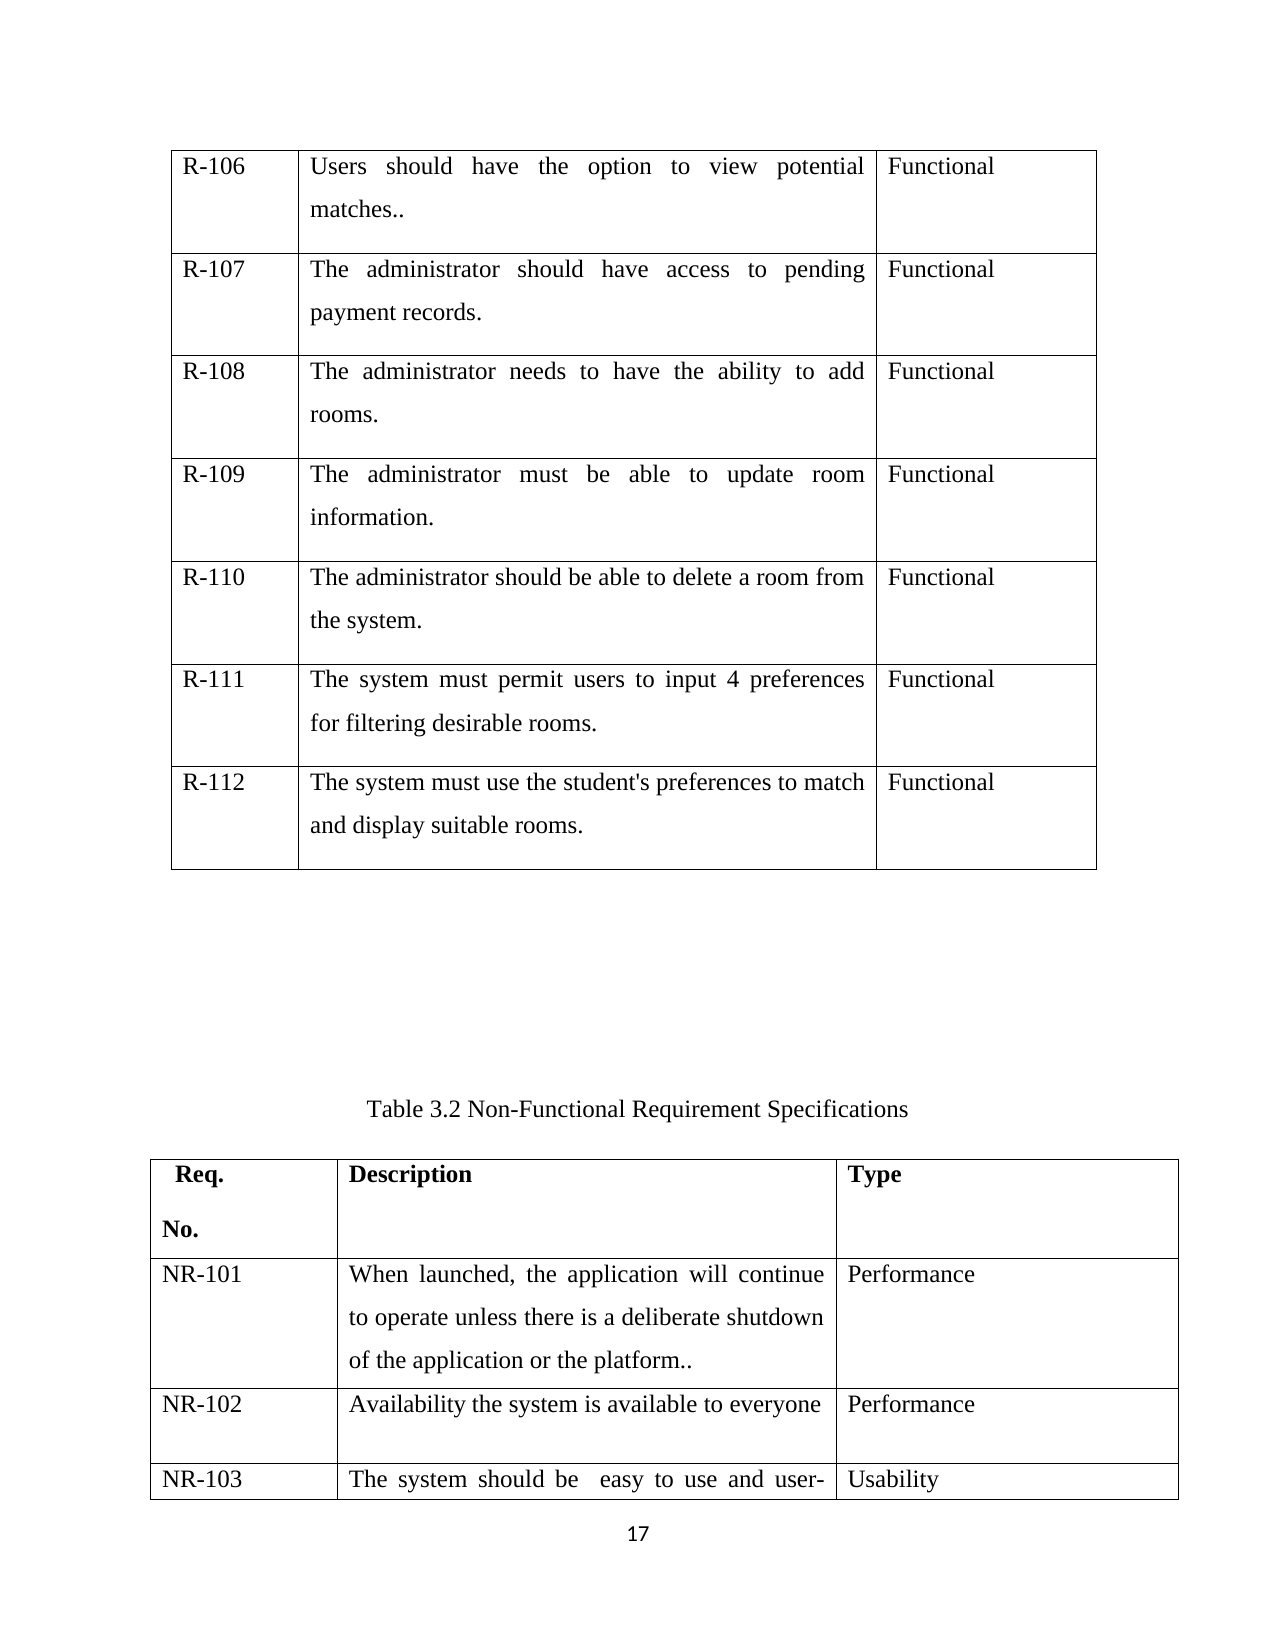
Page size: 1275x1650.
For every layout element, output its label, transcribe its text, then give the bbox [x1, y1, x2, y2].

table_cell Functional [877, 665, 1096, 766]
table_cell R-109 [172, 459, 298, 561]
table_cell R-106 [172, 151, 298, 253]
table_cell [338, 1464, 836, 1499]
table_cell Performance [837, 1389, 1178, 1463]
text Table 3.2 Non-Functional Requirement Specifications [150, 1094, 1125, 1123]
table_cell Functional [877, 356, 1096, 458]
table_cell Usability [837, 1464, 1178, 1499]
table_header Type [837, 1160, 1178, 1258]
table_cell R-110 [172, 562, 298, 663]
table_cell The system must use the student's preferences to match and display suitable rooms. [299, 767, 876, 869]
table_cell NR-101 [151, 1259, 337, 1388]
table_cell Functional [877, 562, 1096, 663]
table_cell The system must permit users to input 4 preferences for filtering desirable rooms. [299, 665, 876, 766]
table_cell R-111 [172, 665, 298, 766]
table_cell Availability the system is available to everyone [338, 1389, 836, 1463]
table_cell R-107 [172, 254, 298, 355]
table_cell R-112 [172, 767, 298, 869]
table_header Description [338, 1160, 836, 1258]
table_cell The administrator must be able to update room information. [299, 459, 876, 561]
table_cell Performance [837, 1259, 1178, 1388]
table_cell The administrator should have access to pending payment records. [299, 254, 876, 355]
table_cell When launched, the application will continue to operate unless there is a deliberate shutdown of the application or the platform.. [338, 1259, 836, 1388]
table_cell Functional [877, 151, 1096, 253]
table_cell NR-103 [151, 1464, 337, 1499]
table_cell NR-102 [151, 1389, 337, 1463]
table_cell R-108 [172, 356, 298, 458]
table_header Req. No. [151, 1160, 337, 1258]
table_cell The administrator needs to have the ability to add rooms. [299, 356, 876, 458]
table_cell The administrator should be able to delete a room from the system. [299, 562, 876, 663]
table_cell Functional [877, 767, 1096, 869]
table_cell Functional [877, 459, 1096, 561]
table_cell Functional [877, 254, 1096, 355]
table_cell Users should have the option to view potential matches.. [299, 151, 876, 253]
